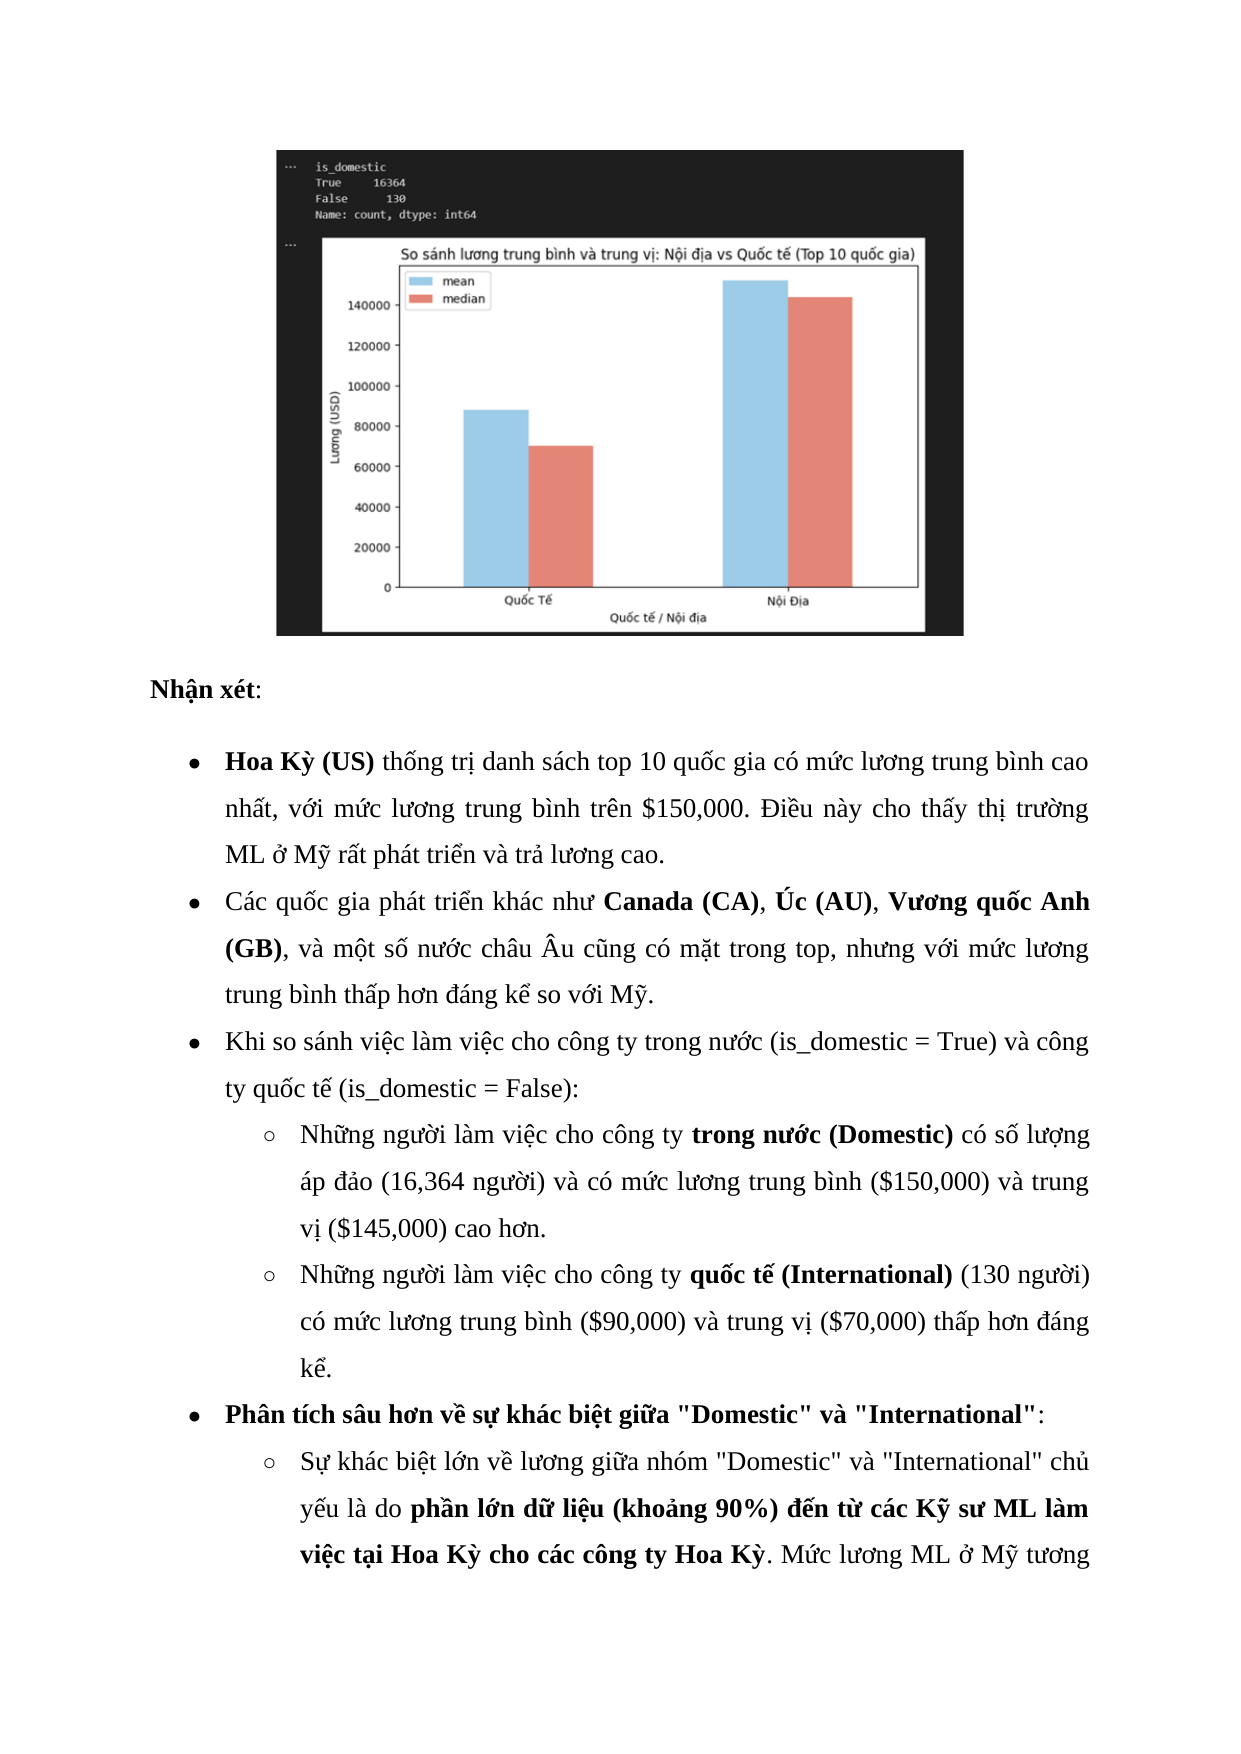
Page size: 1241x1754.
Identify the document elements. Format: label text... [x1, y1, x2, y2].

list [262, 1445, 1090, 1570]
list Những người làm việc cho công ty quốc tế (International) (130 người) có mức lương trung bình ($90,000) và trung vị ($70,000) thấp hơn đáng kể. [262, 1258, 1090, 1383]
text Nhận xét: [150, 673, 1090, 705]
picture [276, 150, 964, 636]
list Khi so sánh việc làm việc cho công ty trong nước (is_domestic = True) và công ty quốc tế (is_domestic = False): [187, 1025, 1090, 1103]
list Các quốc gia phát triển khác như Canada (CA), Úc (AU), Vương quốc Anh (GB), và một số nước châu Âu cũng có mặt trong top, nhưng với mức lương trung bình thấp hơn đáng kể so với Mỹ. [187, 885, 1090, 1010]
list Phân tích sâu hơn về sự khác biệt giữa "Domestic" và "International": [187, 1398, 1090, 1430]
list Những người làm việc cho công ty trong nước (Domestic) có số lượng áp đảo (16,364 người) và có mức lương trung bình ($150,000) và trung vị ($145,000) cao hơn. [262, 1118, 1090, 1243]
list Hoa Kỳ (US) thống trị danh sách top 10 quốc gia có mức lương trung bình cao nhất, với mức lương trung bình trên $150,000. Điều này cho thấy thị trường ML ở Mỹ rất phát triển và trả lương cao. [187, 745, 1090, 870]
